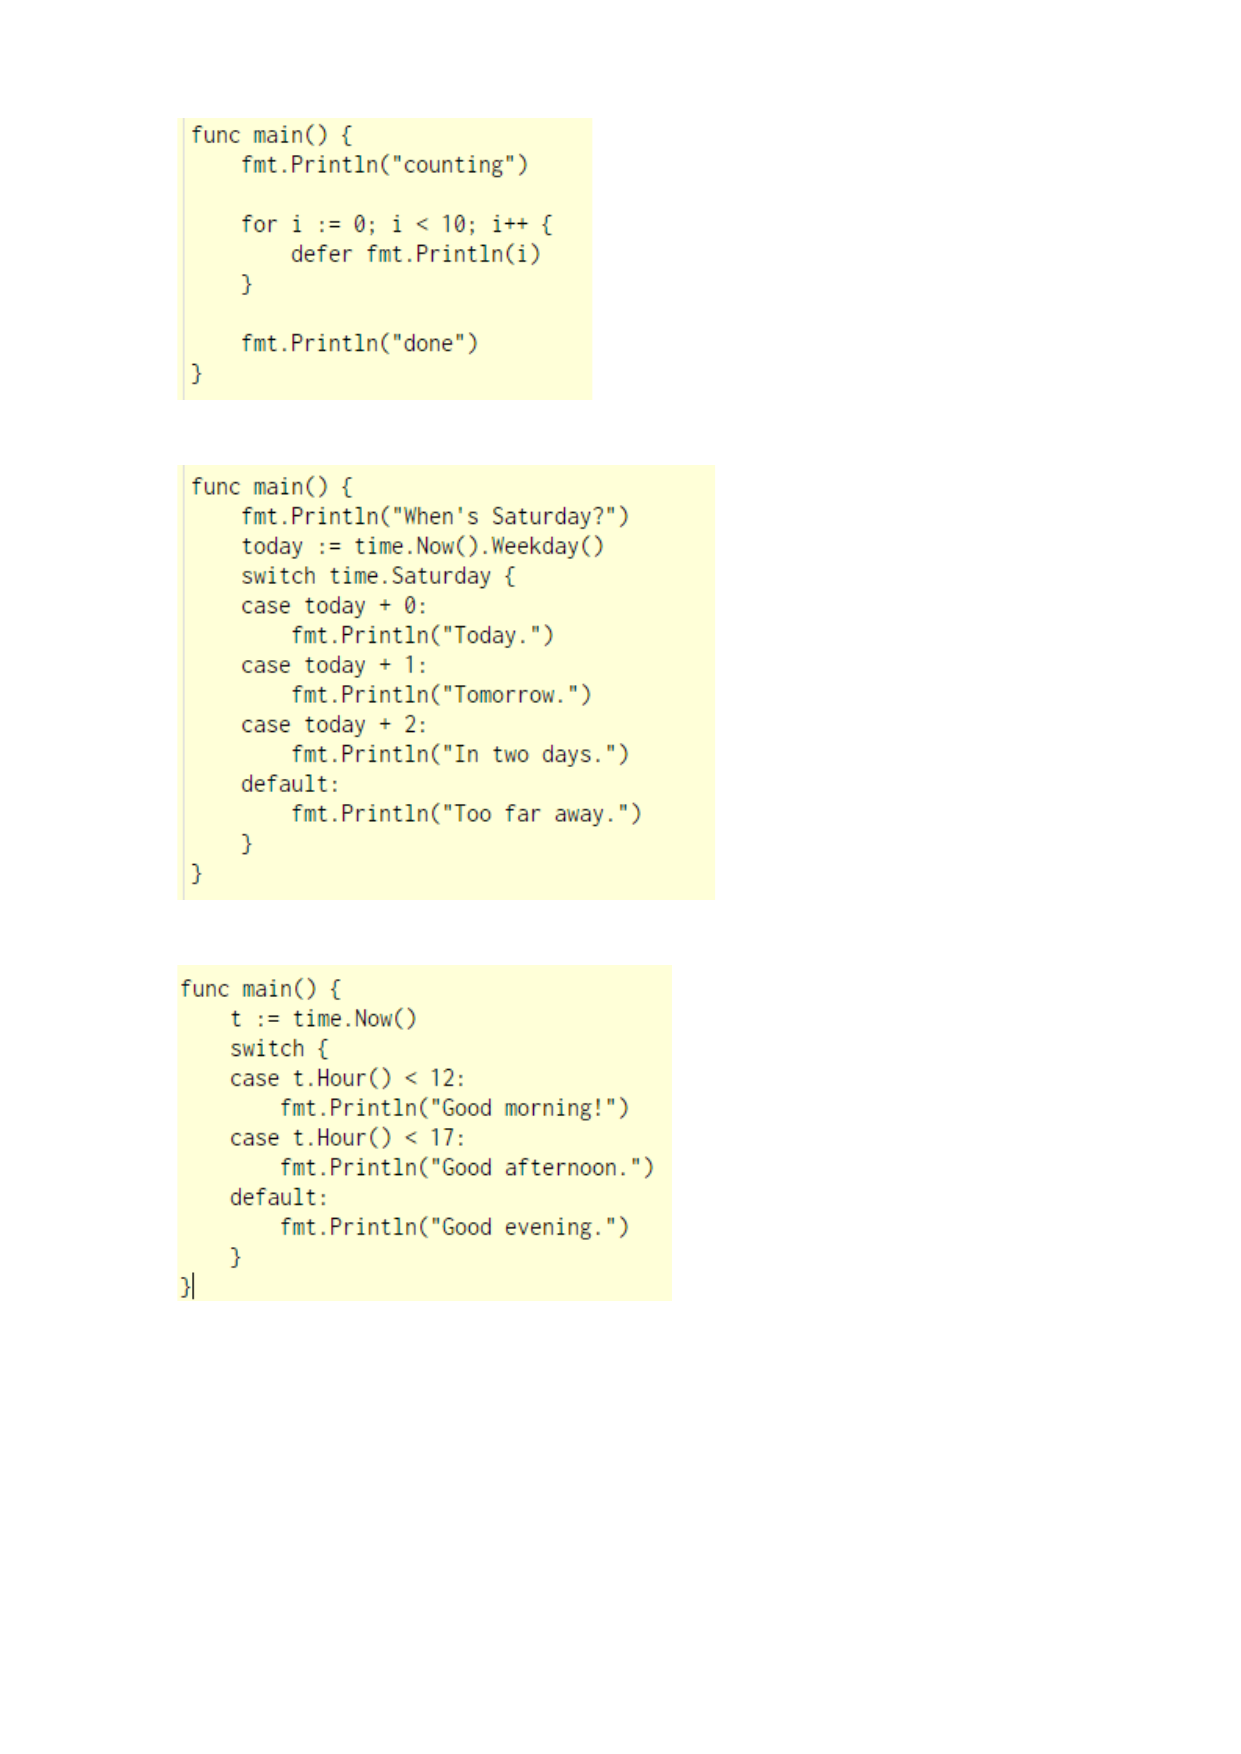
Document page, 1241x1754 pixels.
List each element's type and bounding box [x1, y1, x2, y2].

picture [177, 118, 593, 400]
picture [177, 965, 672, 1301]
picture [177, 465, 716, 900]
